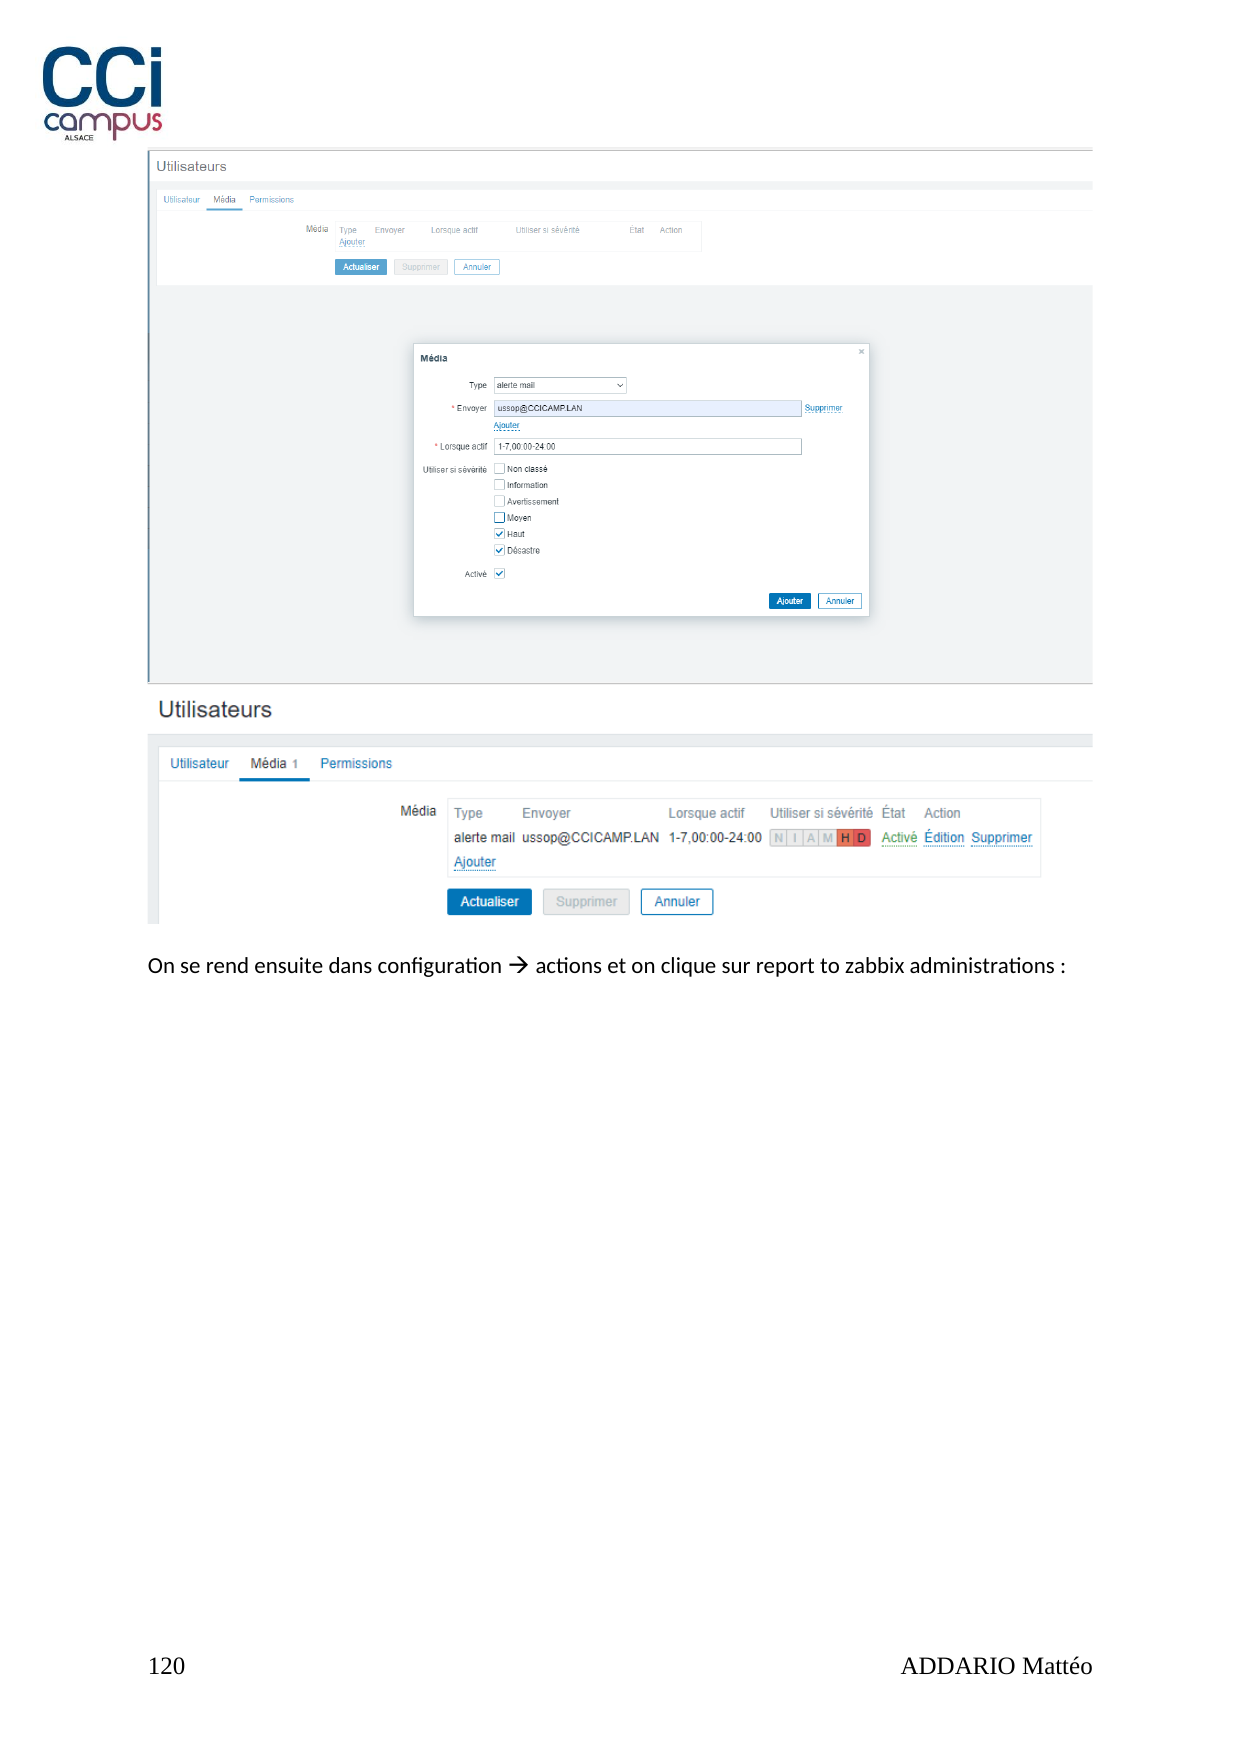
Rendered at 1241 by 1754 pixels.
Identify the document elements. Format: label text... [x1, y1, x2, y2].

text On se rend ensuite dans configuration actions et on clique sur report to zabbix administrations : [148, 951, 1093, 979]
picture [35, 26, 1093, 924]
